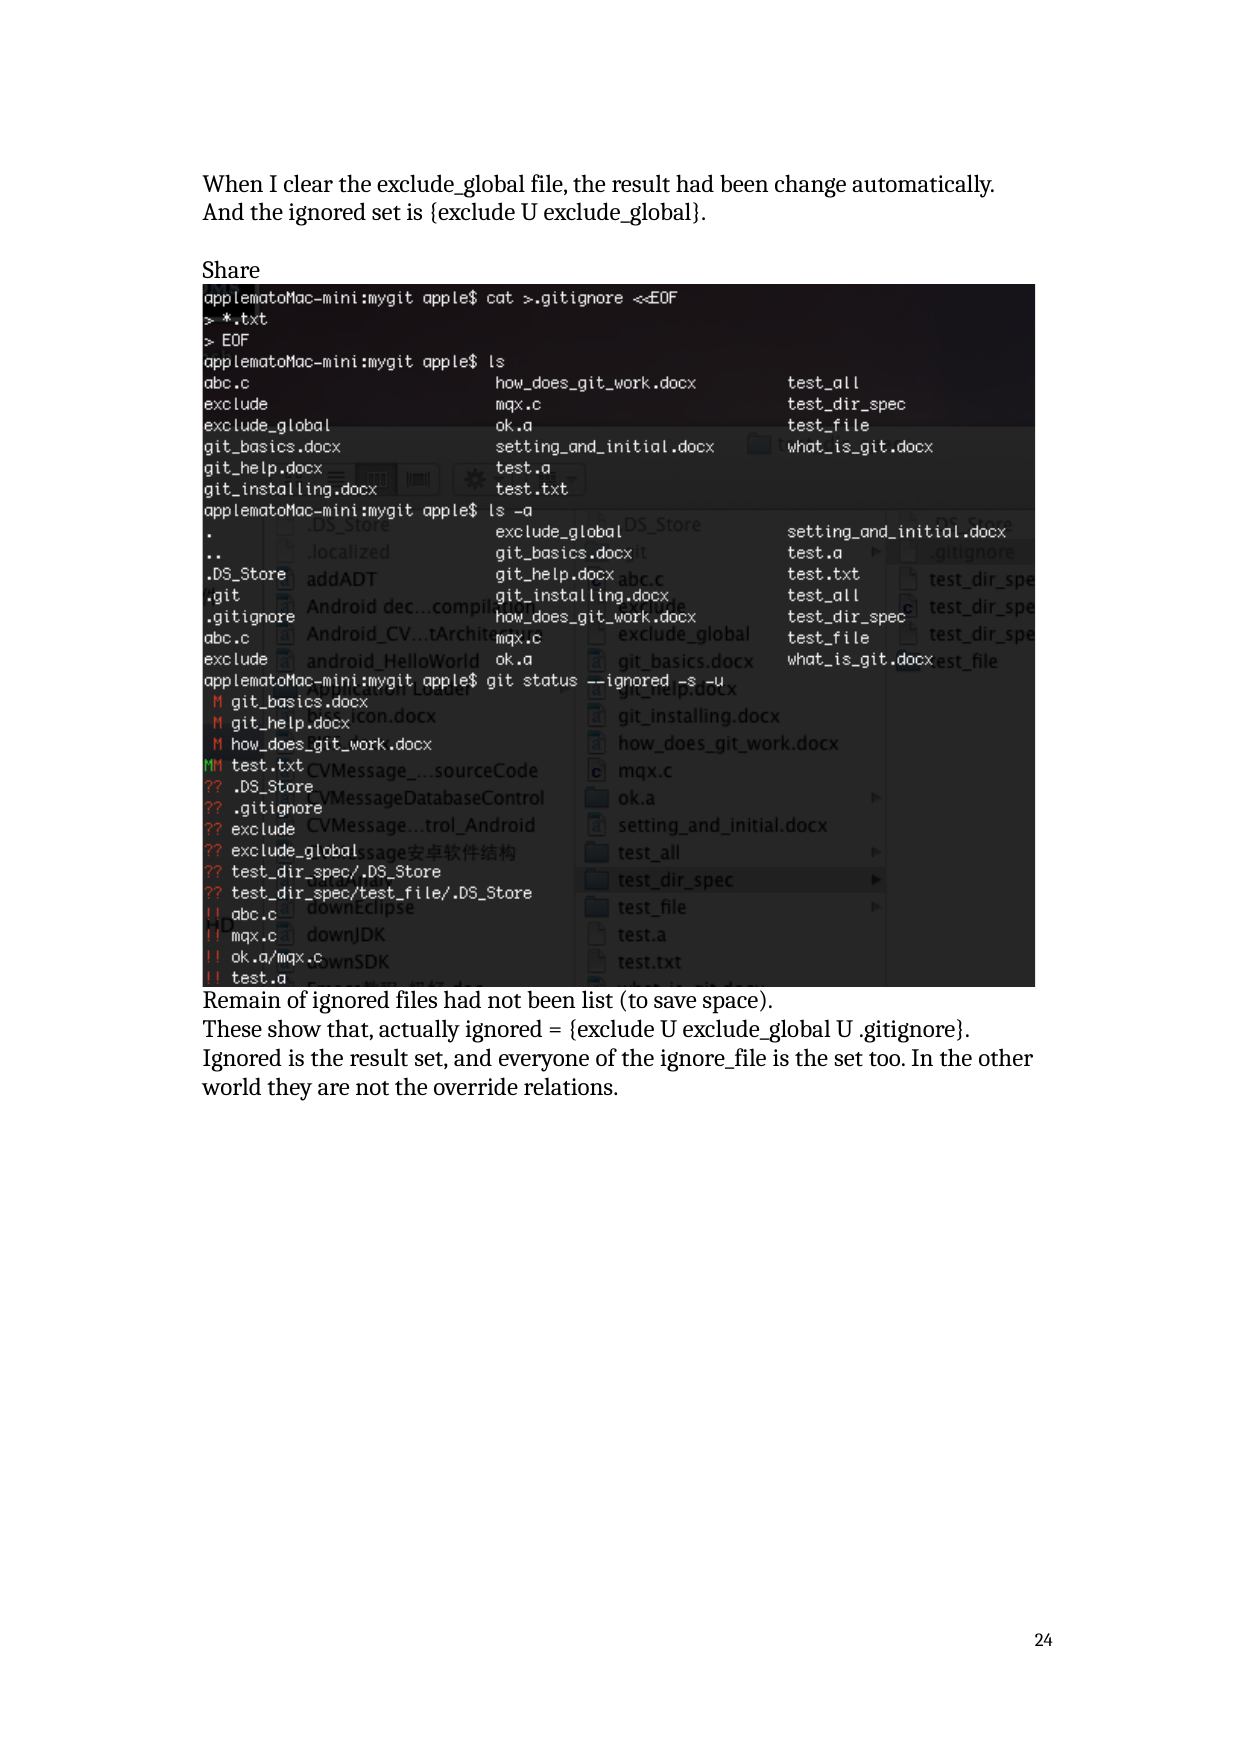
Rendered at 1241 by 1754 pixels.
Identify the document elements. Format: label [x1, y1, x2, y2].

picture [202, 284, 1035, 987]
